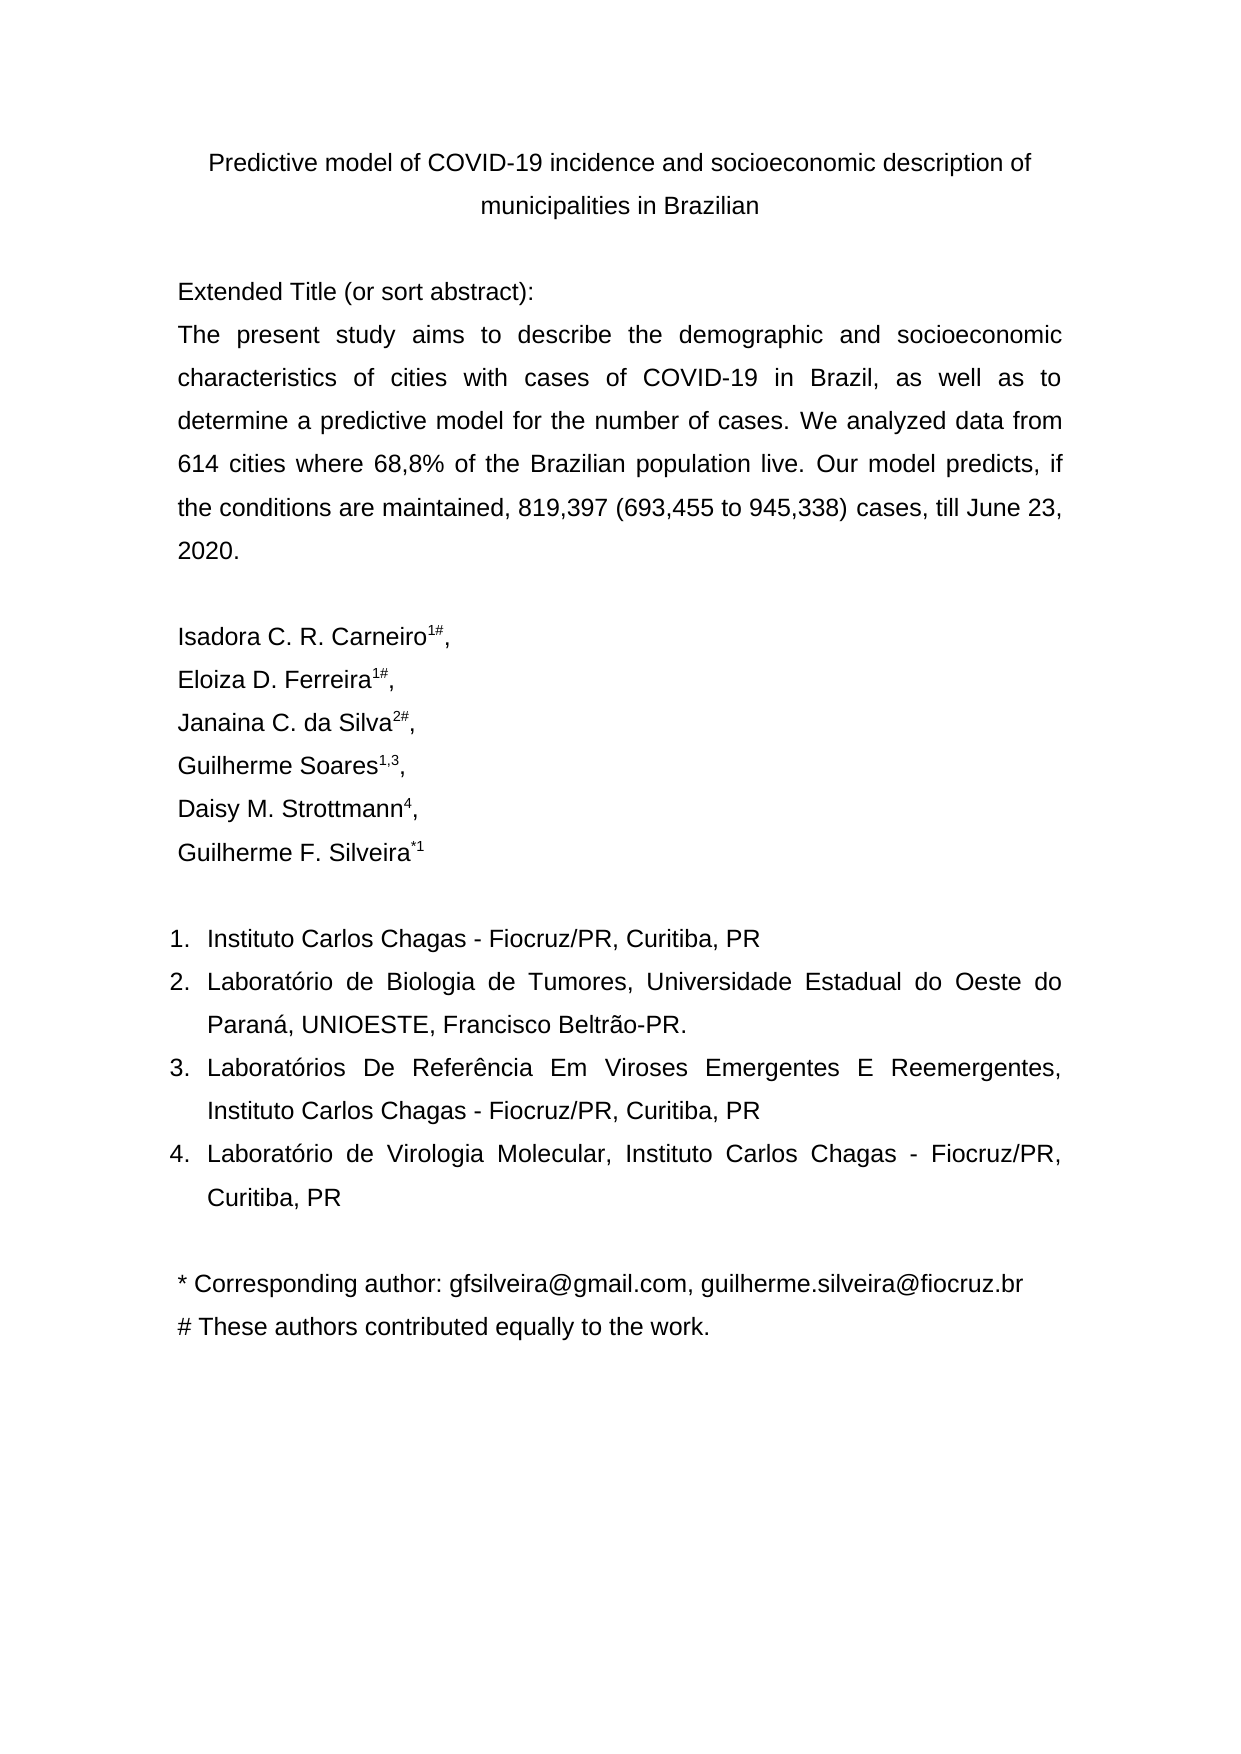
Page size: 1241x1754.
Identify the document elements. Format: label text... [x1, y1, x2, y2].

text Daisy M. Strottmann4, [177, 794, 1063, 823]
text * Corresponding author: gfsilveira@gmail.com, guilherme.silveira@fiocruz.br [177, 1269, 1063, 1298]
text Eloiza D. Ferreira1#, [177, 665, 1063, 694]
text Janaina C. da Silva2#, [177, 708, 1063, 737]
text The present study aims to describe the demographic and socioeconomic characteristics of cities with cases of COVID-19 in Brazil, as well as to determine a predictive model for the number of cases. We analyzed data from 614 cities where 68,8% of the Brazilian population live. Our model predicts, if the conditions are maintained, 819,397 (693,455 to 945,338) cases, till June 23, 2020. [177, 320, 1063, 564]
list Laboratórios De Referência Em Viroses Emergentes E Reemergentes, Instituto Carlos Chagas - Fiocruz/PR, Curitiba, PR [169, 1053, 1063, 1125]
list Laboratório de Biologia de Tumores, Universidade Estadual do Oeste do Paraná, UNIOESTE, Francisco Beltrão-PR. [169, 967, 1063, 1039]
text Predictive model of COVID-19 incidence and socioeconomic description of municipalities in Brazilian [177, 148, 1063, 219]
text Isadora C. R. Carneiro1#, [177, 622, 1063, 651]
text Extended Title (or sort abstract): [177, 277, 1063, 306]
text # These authors contributed equally to the work. [177, 1312, 1063, 1341]
text Guilherme Soares1,3, [177, 751, 1063, 780]
list Laboratório de Virologia Molecular, Instituto Carlos Chagas - Fiocruz/PR, Curitiba, PR [169, 1139, 1063, 1211]
text Guilherme F. Silveira*1 [177, 838, 1063, 866]
list Instituto Carlos Chagas - Fiocruz/PR, Curitiba, PR [169, 924, 1063, 953]
